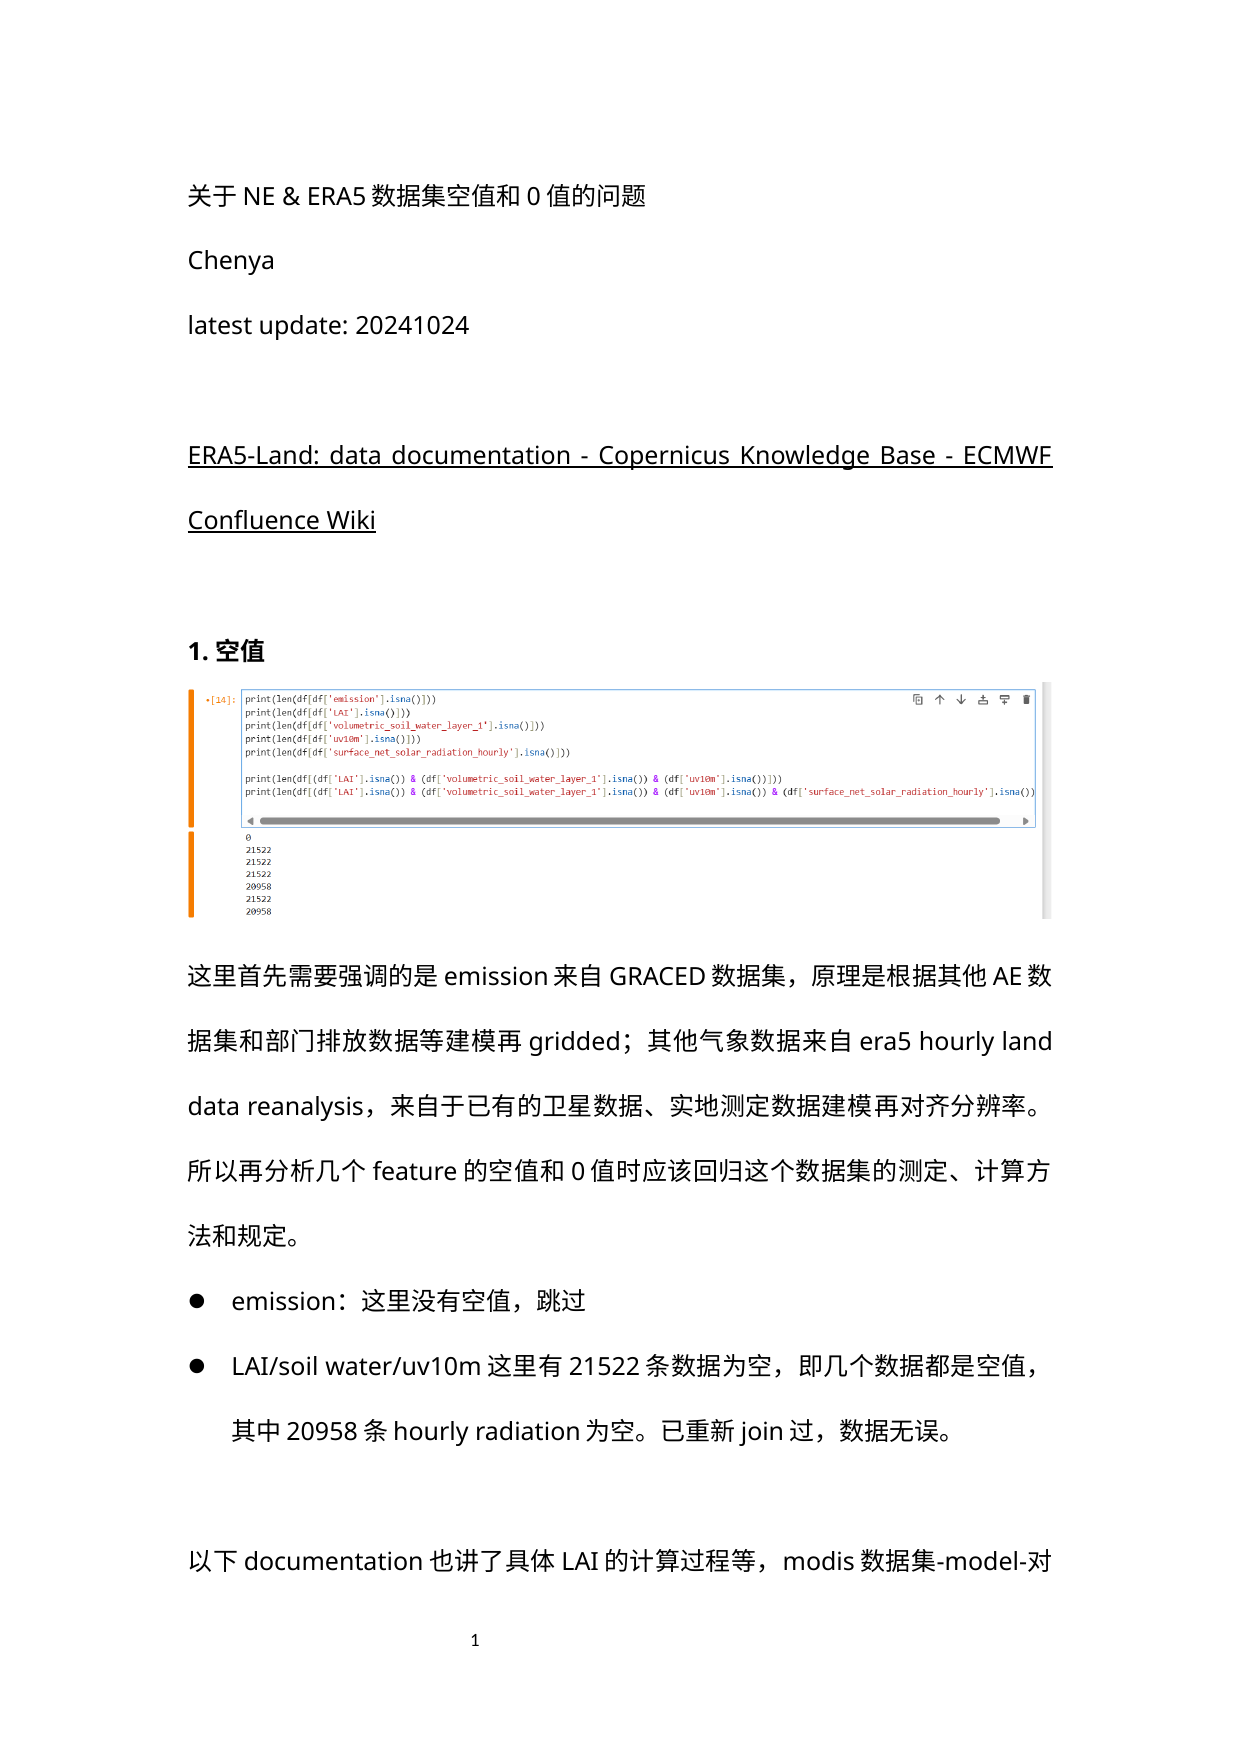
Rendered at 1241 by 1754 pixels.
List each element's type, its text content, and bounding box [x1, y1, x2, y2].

text ERA5-Land: data documentation - Copernicus Knowledge Base - ECMWF Confluence Wiki [187, 467, 1053, 552]
text ERA5-Land: data documentation - Copernicus Knowledge Base - ECMWF Confluence Wiki [187, 422, 1053, 466]
list 空值 [187, 617, 1053, 682]
list 这里首先需要强调的是emission来自GRACED数据集，原理是根据其他AE数据集和部门排放数据等建模再gridded；其他气象数据来自era5 hourly land data reanalysis，来自于已有的卫星数据、实地测定数据建模再对齐分辨率。所以再分析几个feature的空值和0值时应该回归这个数据集的测定、计算方法和规定。 [187, 942, 1053, 1267]
text latest update: 20241024 [187, 292, 1053, 357]
list LAI/soil water/uv10m这里有21522条数据为空，即几个数据都是空值，其中20958条hourly radiation为空。已重新join过，数据无误。 [187, 1332, 1053, 1462]
text Chenya [187, 227, 1053, 292]
picture [187, 682, 1052, 919]
text 关于NE & ERA5数据集空值和0值的问题 [187, 162, 1053, 227]
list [187, 1527, 1053, 1592]
list emission：这里没有空值，跳过 [187, 1267, 1053, 1332]
